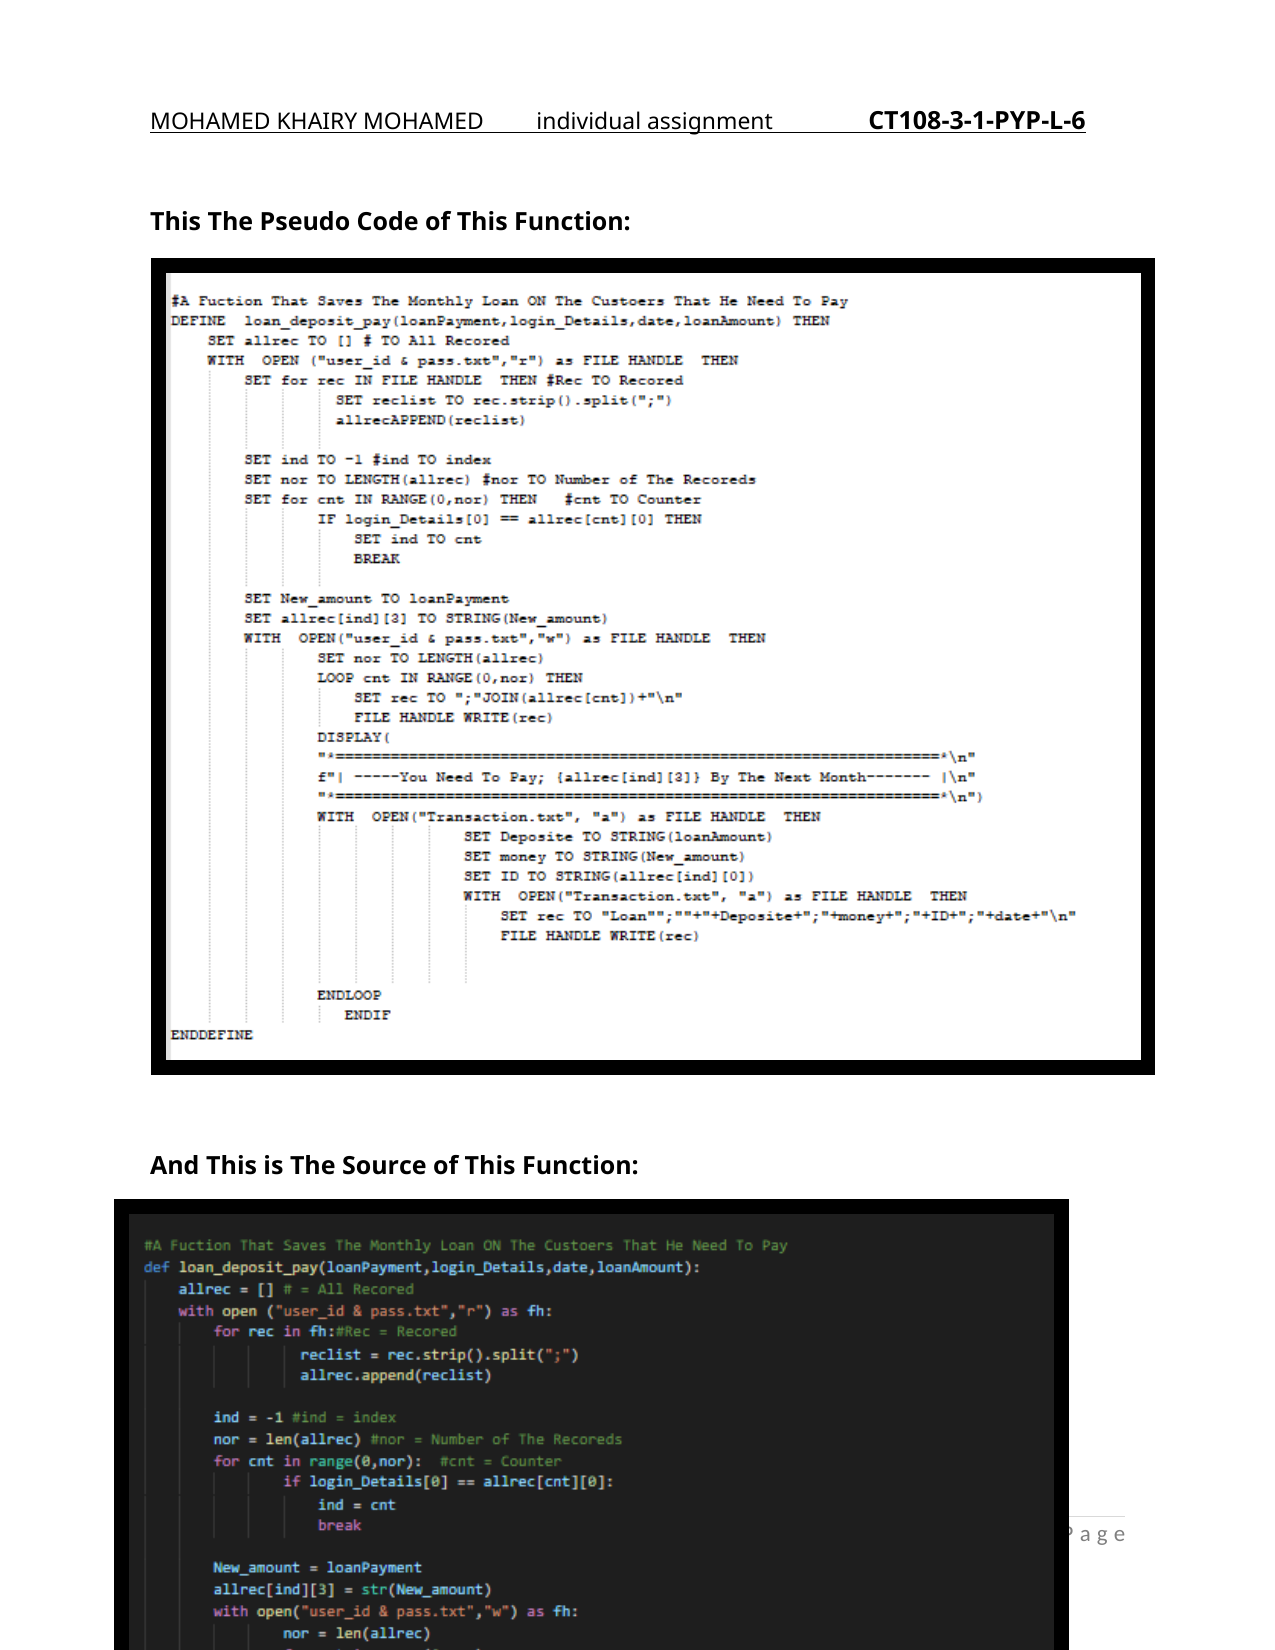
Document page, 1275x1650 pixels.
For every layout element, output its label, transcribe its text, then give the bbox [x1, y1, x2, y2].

picture [129, 1214, 1054, 1650]
text This The Pseudo Code of This Function: [150, 203, 1125, 237]
text And This is The Source of This Function: [150, 1148, 1125, 1182]
picture [166, 273, 1141, 1060]
